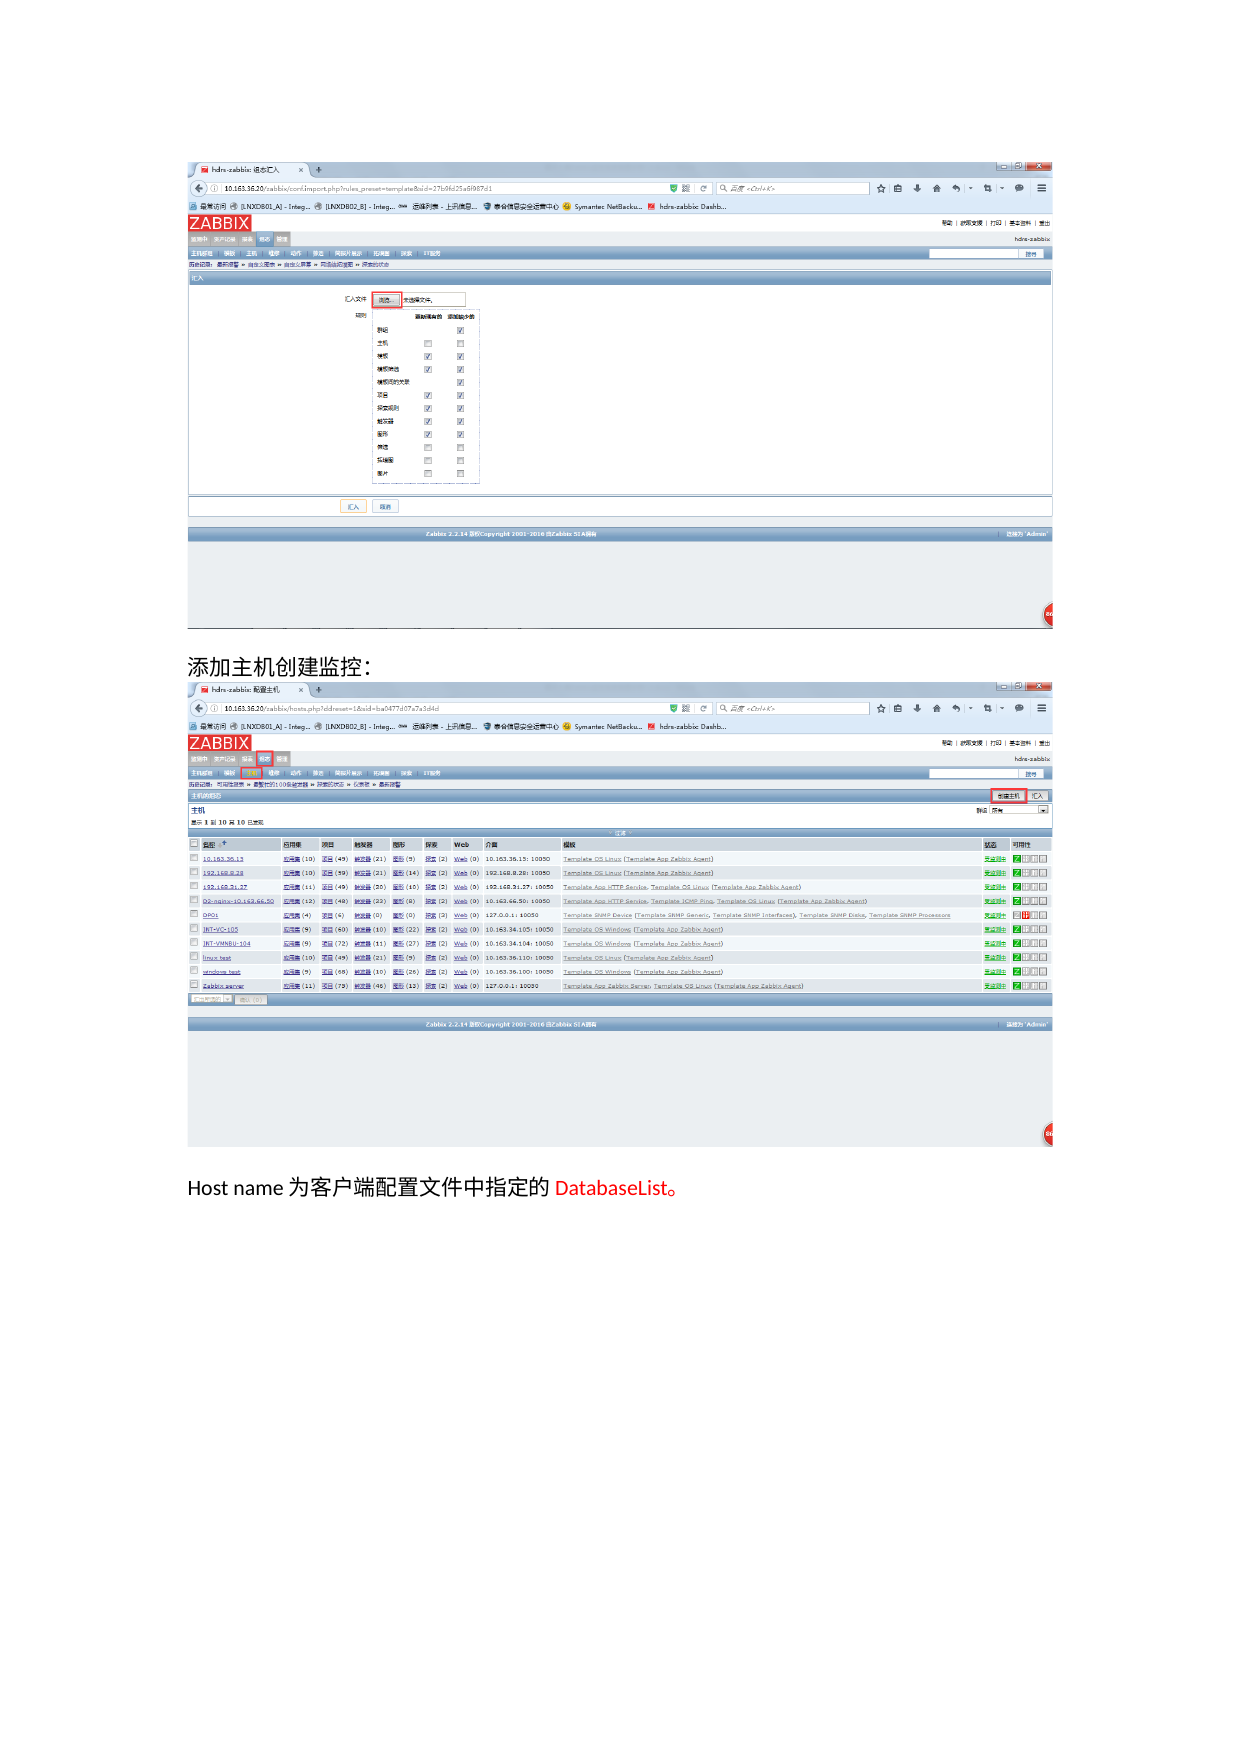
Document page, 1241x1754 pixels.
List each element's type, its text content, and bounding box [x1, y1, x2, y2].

picture [187, 682, 1053, 1147]
picture [187, 162, 1053, 629]
text Host name为客户端配置文件中指定的DatabaseList。 [187, 1169, 1053, 1202]
text 添加主机创建监控： [187, 649, 1053, 682]
